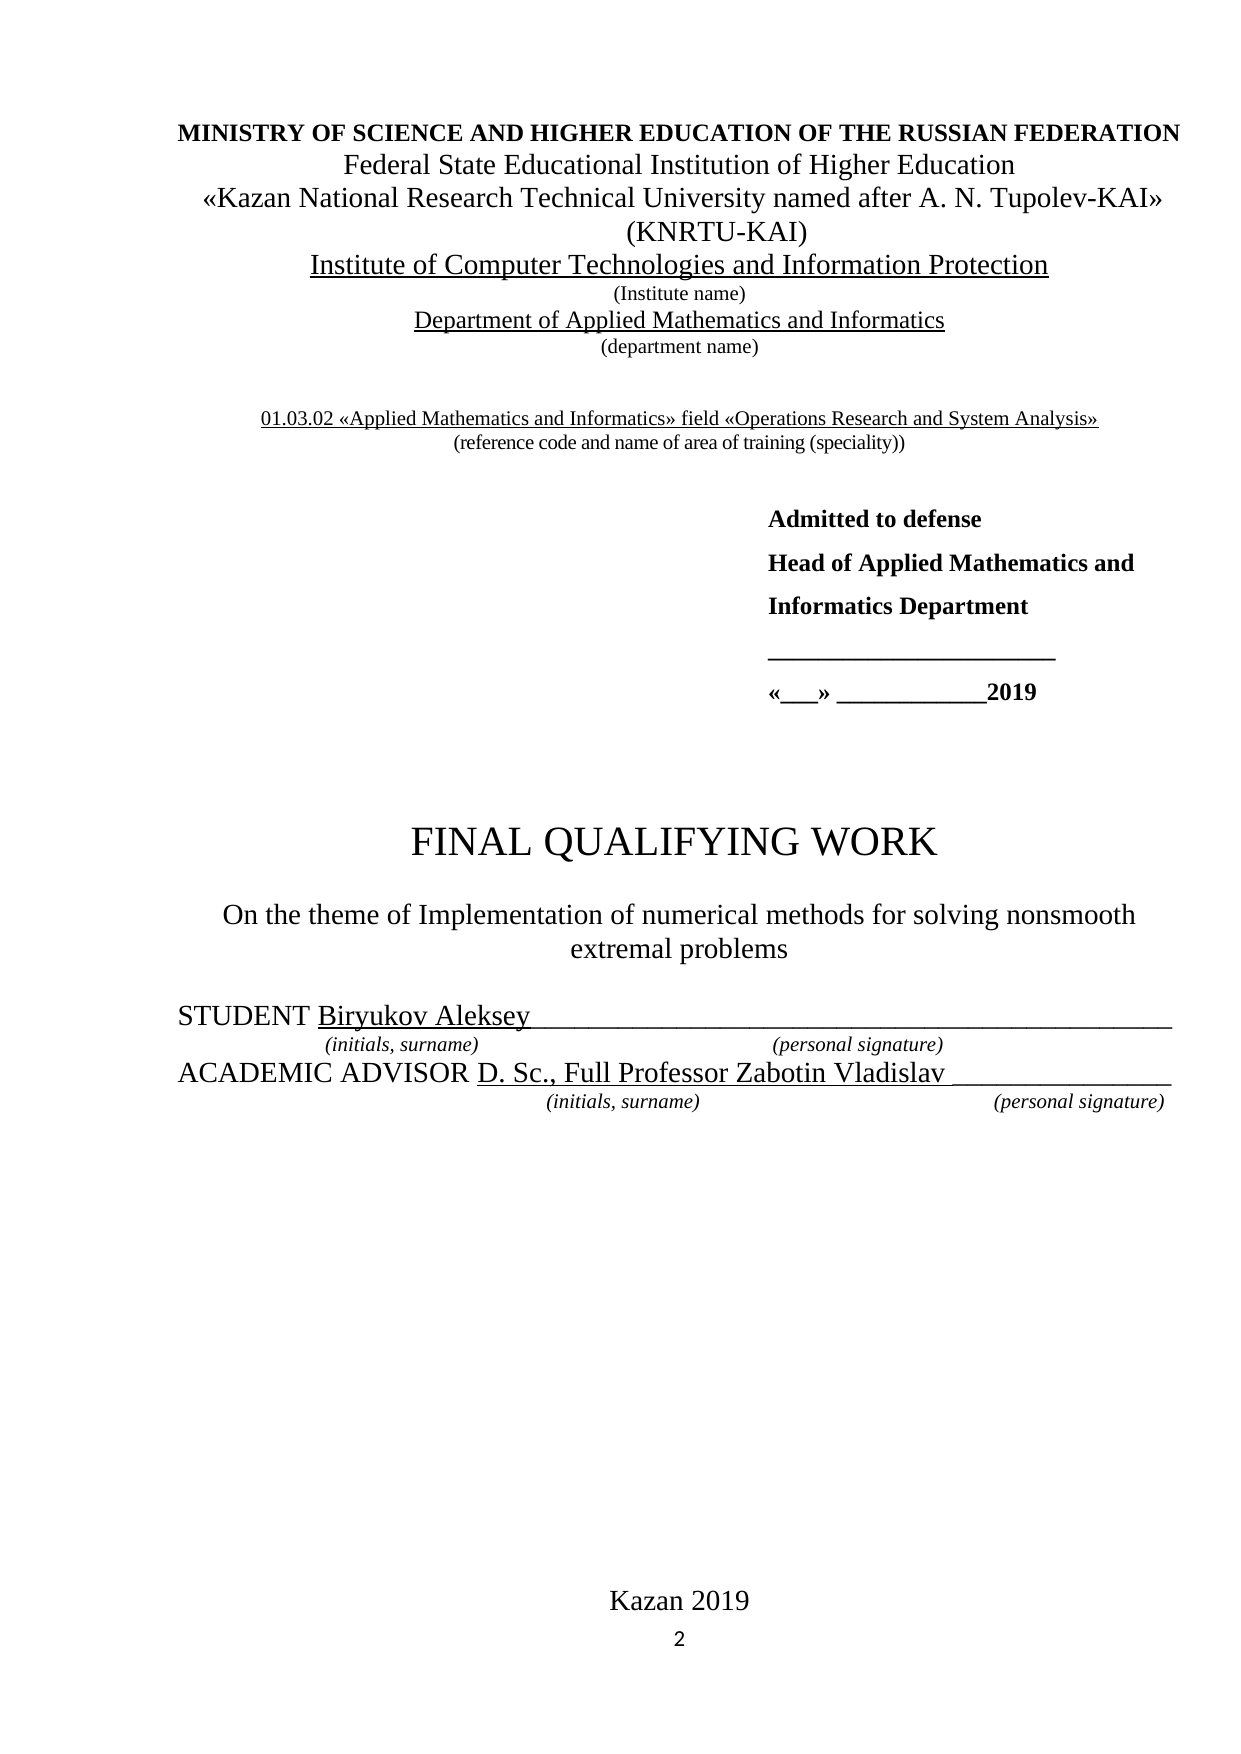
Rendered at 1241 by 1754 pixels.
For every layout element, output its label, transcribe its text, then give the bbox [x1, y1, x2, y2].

text 01.03.02 «Applied Mathematics and Informatics» field «Operations Research and System Analysis» [178, 406, 1181, 430]
text (department name) [178, 334, 1181, 358]
text Federal State Educational Institution of Higher Education [177, 147, 1181, 180]
text (Institute name) [178, 281, 1181, 305]
text (reference code and name of area of training (speciality)) [178, 430, 1181, 454]
text _______________________ [768, 634, 1181, 663]
text FINAL QUALIFYING WORK [177, 816, 1171, 864]
text STUDENT Biryukov Aleksey____________________________________________ [177, 998, 1181, 1032]
text On the theme of Implementation of numerical methods for solving nonsmooth extremal problems [177, 897, 1181, 964]
text Admitted to defense [768, 504, 1181, 533]
text «___» ____________2019 [768, 677, 1181, 706]
text (KNRTU-KAI) [177, 214, 1181, 247]
text (initials, surname) (personal signature) [251, 1032, 1181, 1056]
text «Kazan National Research Technical University named after A. N. Tupolev-KAI» [177, 180, 1181, 214]
text Head of Applied Mathematics and Informatics Department [768, 548, 1181, 619]
text ACADEMIC ADVISOR D. Sс., Full Professor Zabotin Vladislav _______________ [177, 1056, 1181, 1089]
text Kazan 2019 [177, 1583, 1181, 1616]
text MINISTRY OF SCIENCE AND HIGHER EDUCATION OF THE RUSSIAN FEDERATION [177, 118, 1181, 147]
text Institute of Computer Technologies and Information Protection [177, 247, 1181, 281]
text Department of Applied Mathematics and Informatics [178, 305, 1181, 334]
text (initials, surname) (personal signature) [472, 1089, 1181, 1113]
